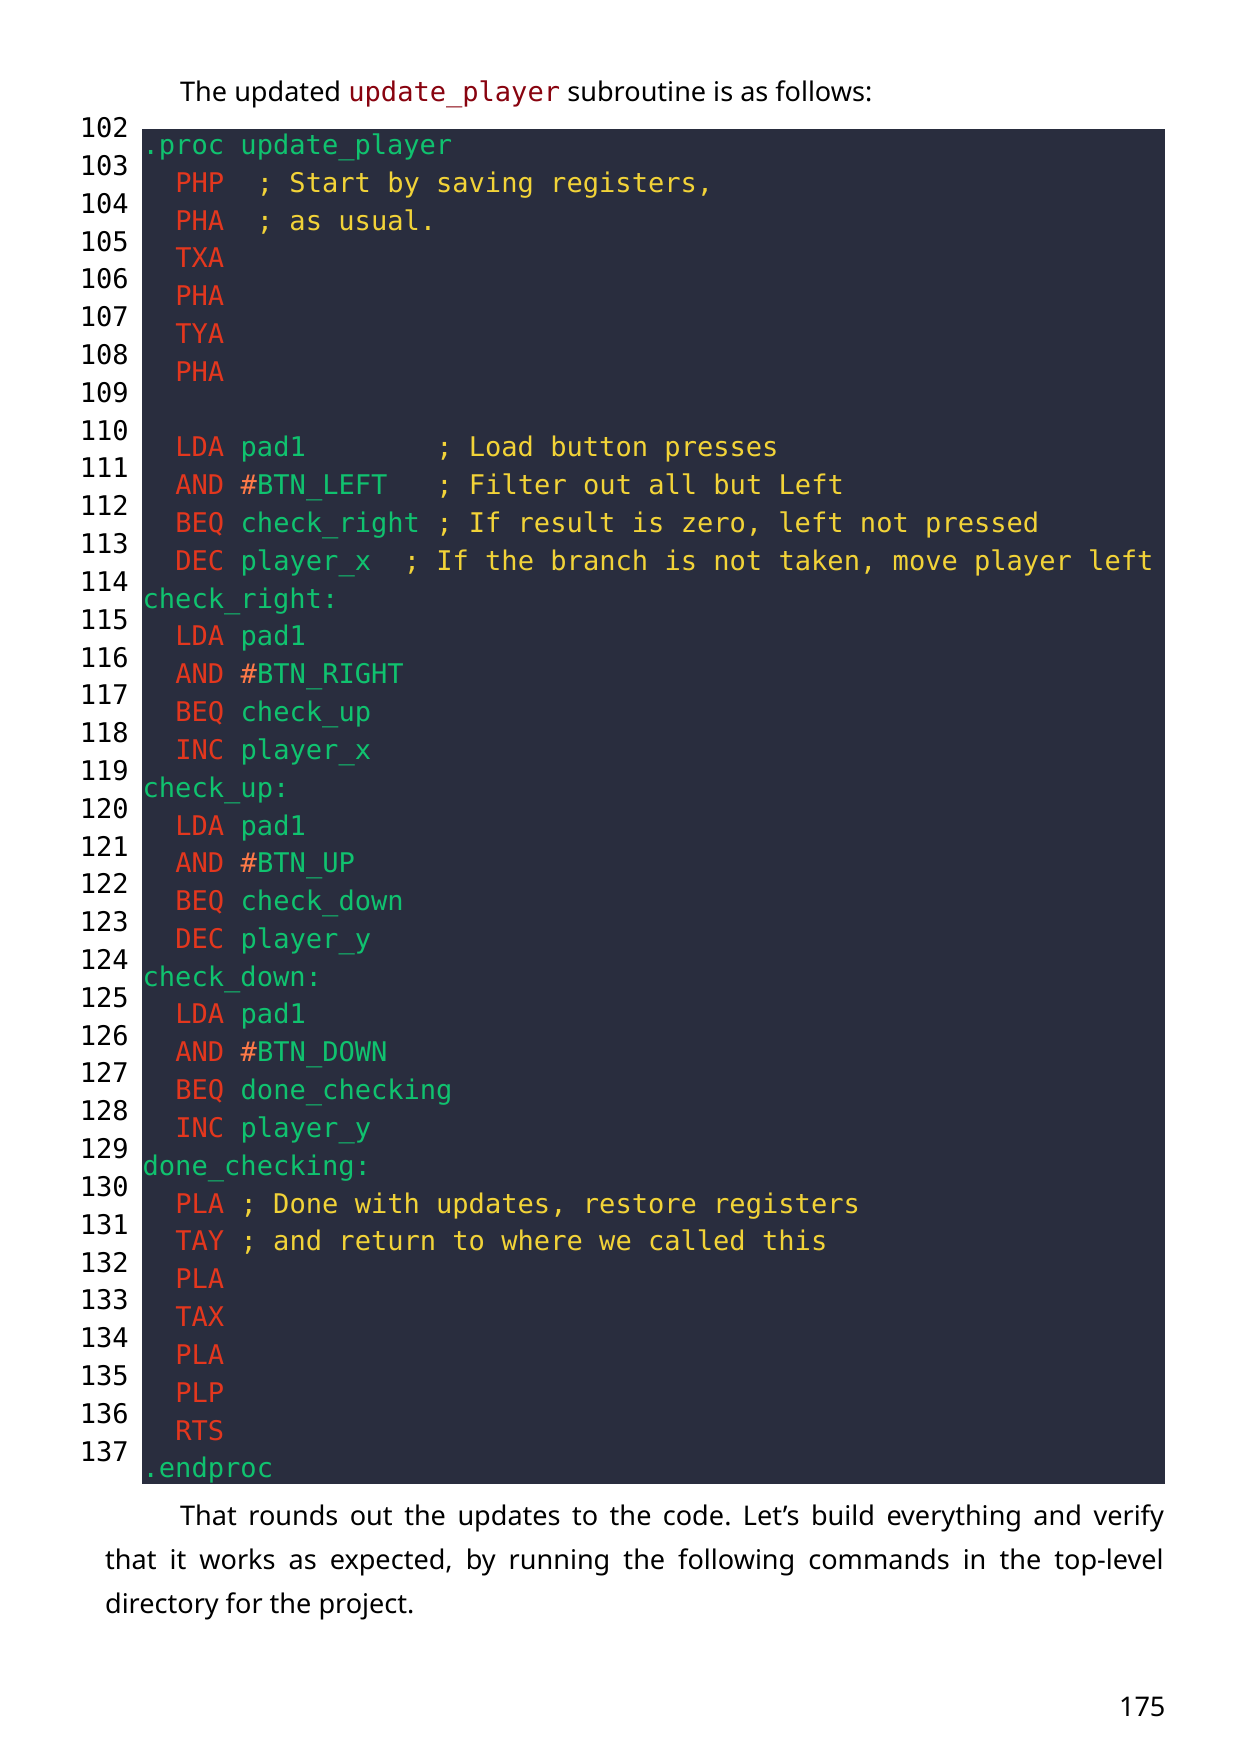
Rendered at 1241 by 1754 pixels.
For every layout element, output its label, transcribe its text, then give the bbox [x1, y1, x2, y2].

text TAX [142, 1301, 1165, 1333]
text The updated update_player subroutine is as follows: [105, 72, 1165, 109]
text DEC player_y [142, 923, 1165, 955]
text LDA pad1 [142, 810, 1165, 841]
text LDA pad1 [142, 621, 1165, 652]
text That rounds out the updates to the code. Let’s build everything and verify that it works as expected, by running the following commands in the top-level directory for the project. [105, 1497, 1165, 1622]
text PLA [142, 1339, 1165, 1371]
text PLP [142, 1377, 1165, 1408]
text TXA [142, 243, 1165, 274]
text check_right: [142, 583, 1165, 614]
text PHA [142, 356, 1165, 388]
text AND #BTN_LEFT ; Filter out all but Left [142, 469, 1165, 501]
text check_up: [142, 772, 1165, 803]
text PHA [142, 280, 1165, 312]
text RTS [142, 1415, 1165, 1446]
text BEQ done_checking [142, 1074, 1165, 1106]
text INC player_x [142, 734, 1165, 766]
text PLA ; Done with updates, restore registers [142, 1188, 1165, 1219]
text TAY ; and return to where we called this [142, 1226, 1165, 1257]
text PHA ; as usual. [142, 205, 1165, 236]
text INC player_y [142, 1112, 1165, 1144]
text AND #BTN_DOWN [142, 1037, 1165, 1068]
text AND #BTN_UP [142, 848, 1165, 879]
text PLA [142, 1263, 1165, 1295]
text TYA [142, 318, 1165, 350]
text BEQ check_down [142, 885, 1165, 917]
text check_down: [142, 961, 1165, 993]
text LDA pad1 [142, 999, 1165, 1030]
text .endproc [142, 1453, 1165, 1484]
text BEQ check_up [142, 696, 1165, 728]
text DEC player_x ; If the branch is not taken, move player left [142, 545, 1165, 577]
text done_checking: [142, 1150, 1165, 1182]
text LDA pad1 ; Load button presses [142, 432, 1165, 463]
text BEQ check_right ; If result is zero, left not pressed [142, 507, 1165, 539]
text AND #BTN_RIGHT [142, 658, 1165, 690]
text .proc update_player [142, 129, 1165, 161]
text PHP ; Start by saving registers, [142, 167, 1165, 198]
